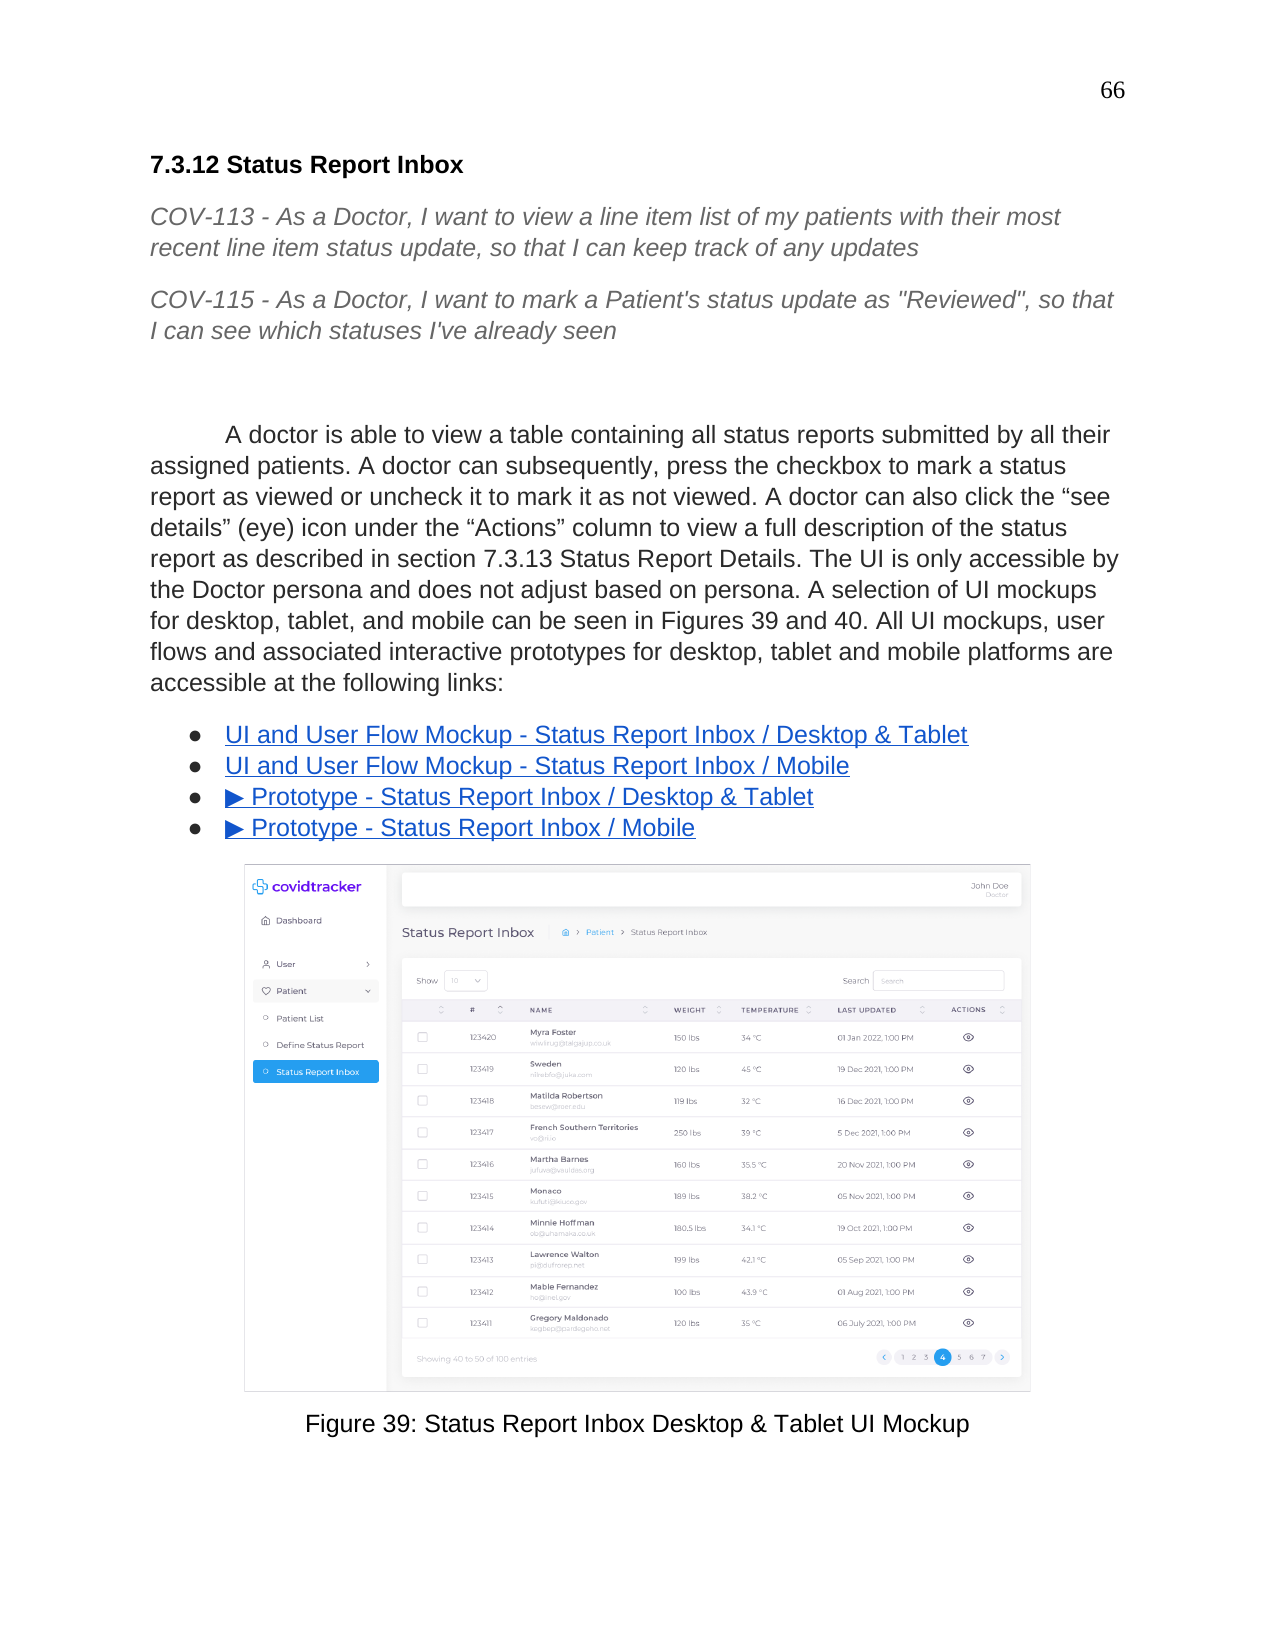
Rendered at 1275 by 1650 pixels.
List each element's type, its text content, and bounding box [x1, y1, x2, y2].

subtitle COV-115 - As a Doctor, I want to mark a Patient's status update as "Reviewed", so that I can see which statuses I've already seen [150, 285, 1125, 344]
list ▶ Prototype - Status Report Inbox / Desktop & Tablet [187, 782, 1125, 811]
subtitle 7.3.12 Status Report Inbox [150, 150, 1125, 179]
list UI and User Flow Mockup - Status Report Inbox / Mobile [187, 751, 1125, 779]
list ▶ Prototype - Status Report Inbox / Mobile [187, 813, 1125, 842]
text Figure 39: Status Report Inbox Desktop & Tablet UI Mockup [150, 1409, 1125, 1438]
picture [244, 864, 1031, 1392]
subtitle COV-113 - As a Doctor, I want to view a line item list of my patients with their most recent line item status update, so that I can keep track of any updates [150, 202, 1125, 262]
list UI and User Flow Mockup - Status Report Inbox / Desktop & Tablet [187, 720, 1125, 748]
text A doctor is able to view a table containing all status reports submitted by all their assigned patients. A doctor can subsequently, press the checkbox to mark a status report as viewed or uncheck it to mark it as not viewed. A doctor can also click the “see details” (eye) icon under the “Actions” column to view a full description of the status report as described in section 7.3.13 Status Report Details. The UI is only accessible by the Doctor persona and does not adjust based on persona. A selection of UI mockups for desktop, tablet, and mobile can be seen in Figures 39 and 40. All UI mockups, user flows and associated interactive prototypes for desktop, tablet and mobile platforms are accessible at the following links: [150, 419, 1125, 697]
